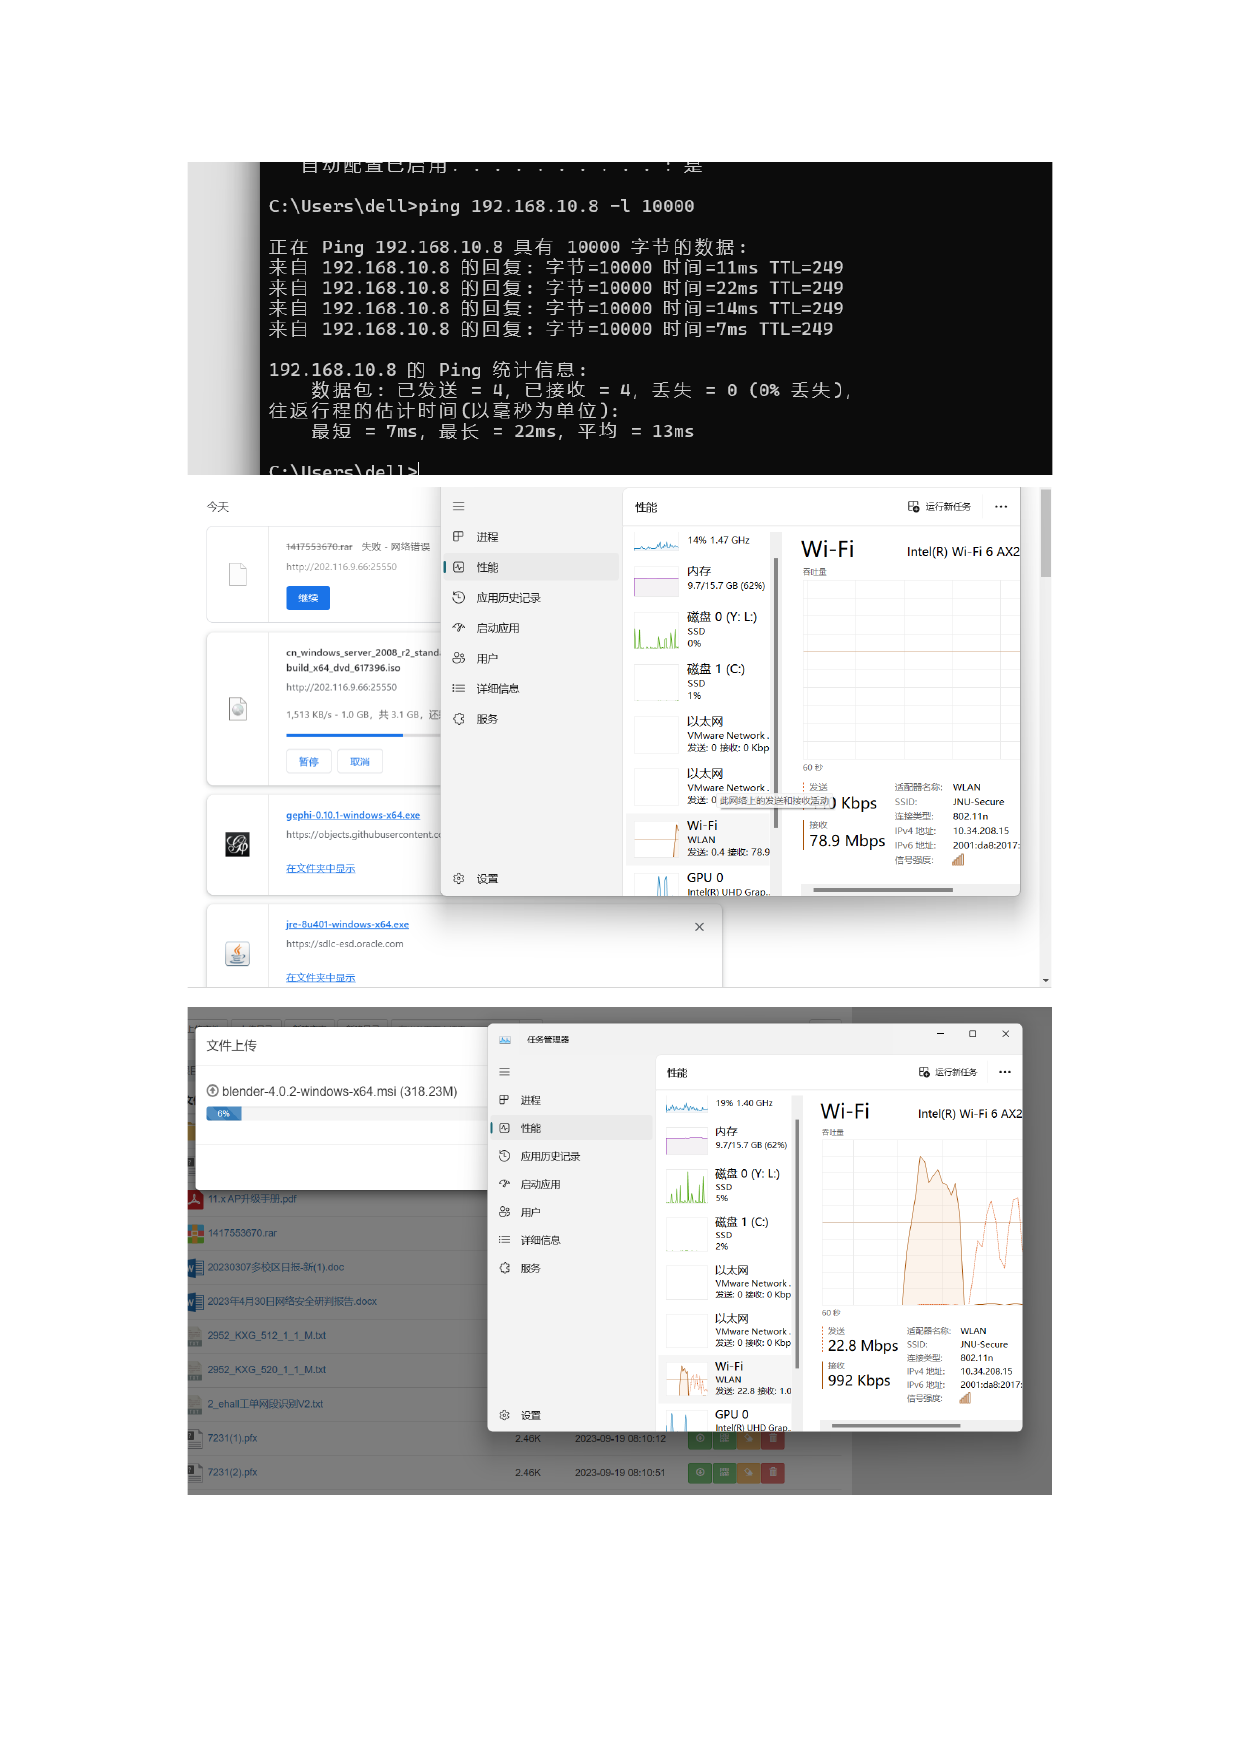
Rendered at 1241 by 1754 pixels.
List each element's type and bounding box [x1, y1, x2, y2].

picture [187, 487, 1052, 988]
picture [187, 162, 1053, 475]
picture [187, 1007, 1052, 1495]
